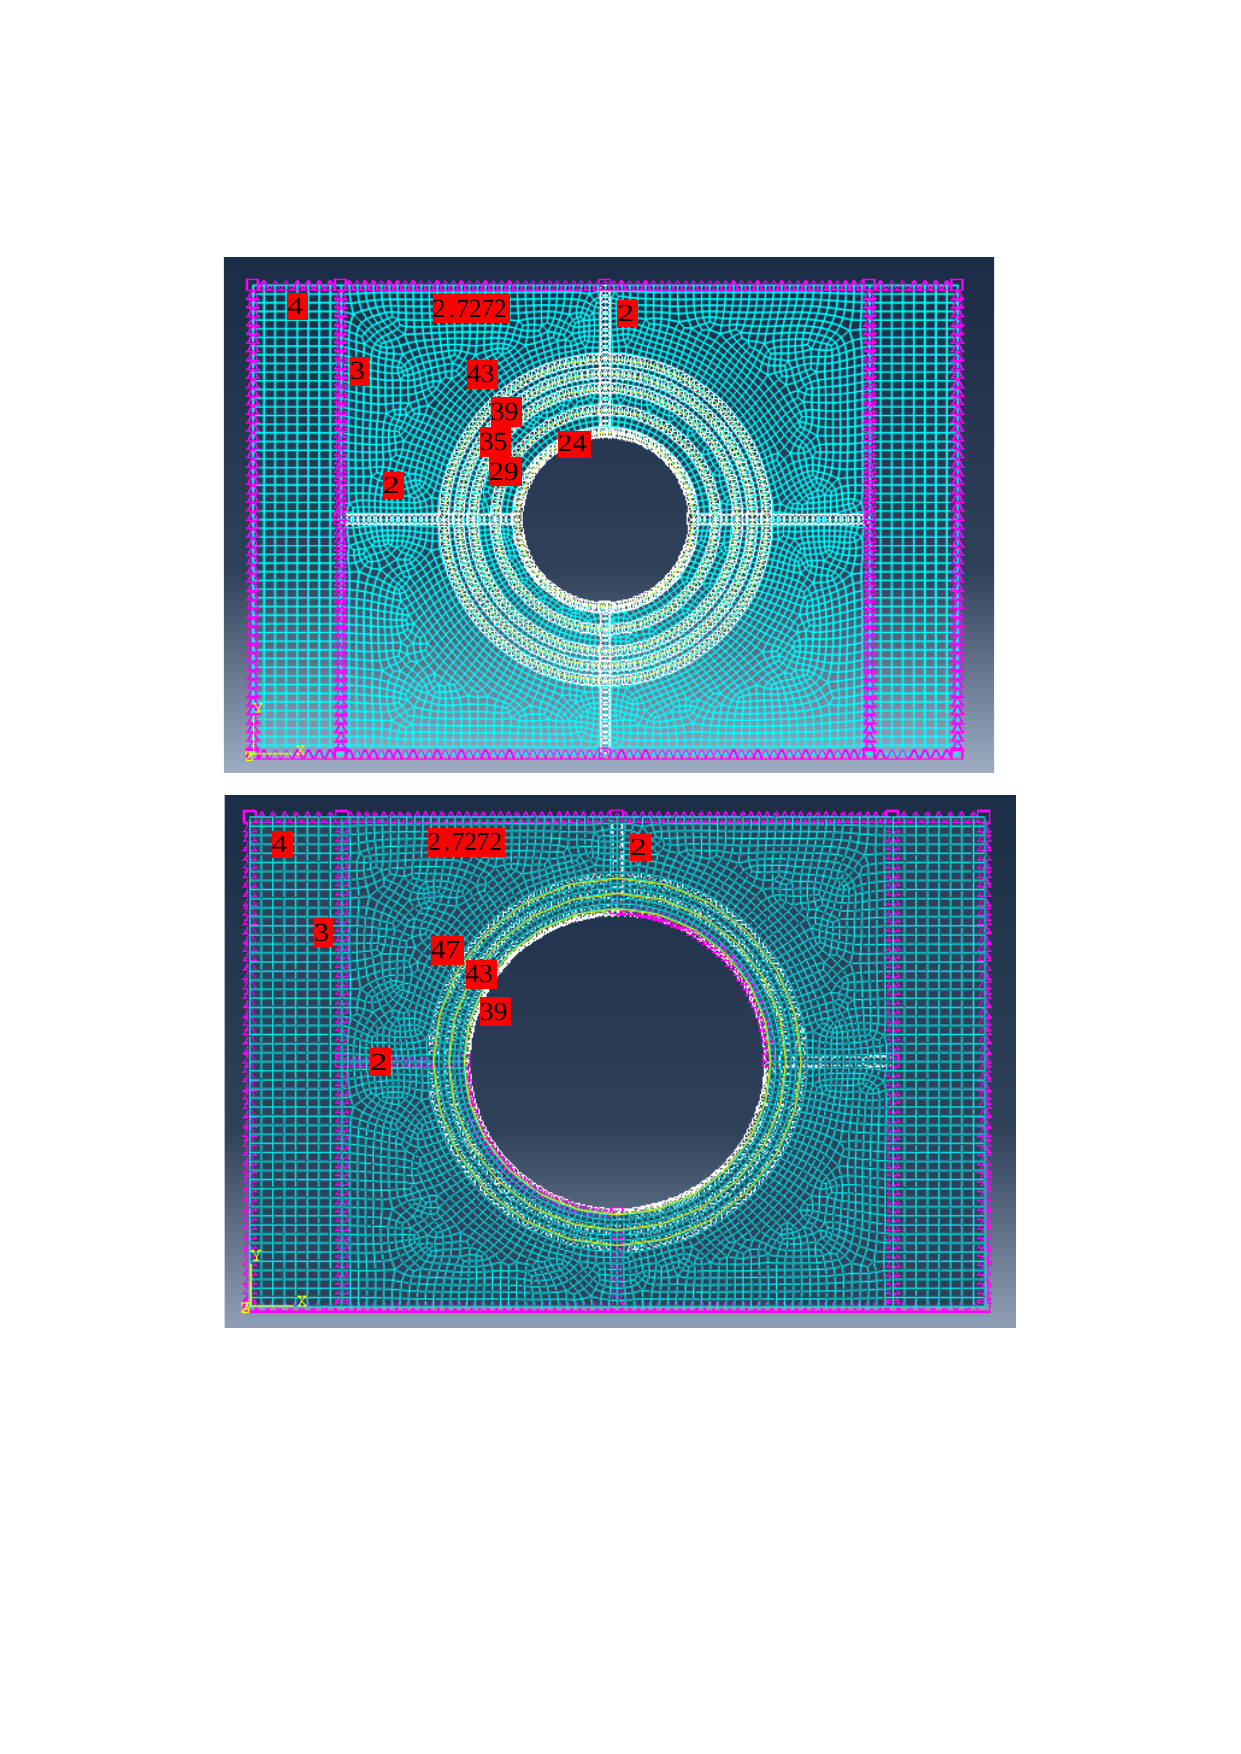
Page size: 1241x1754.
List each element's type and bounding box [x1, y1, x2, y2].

picture [224, 795, 1016, 1328]
picture [223, 257, 995, 773]
